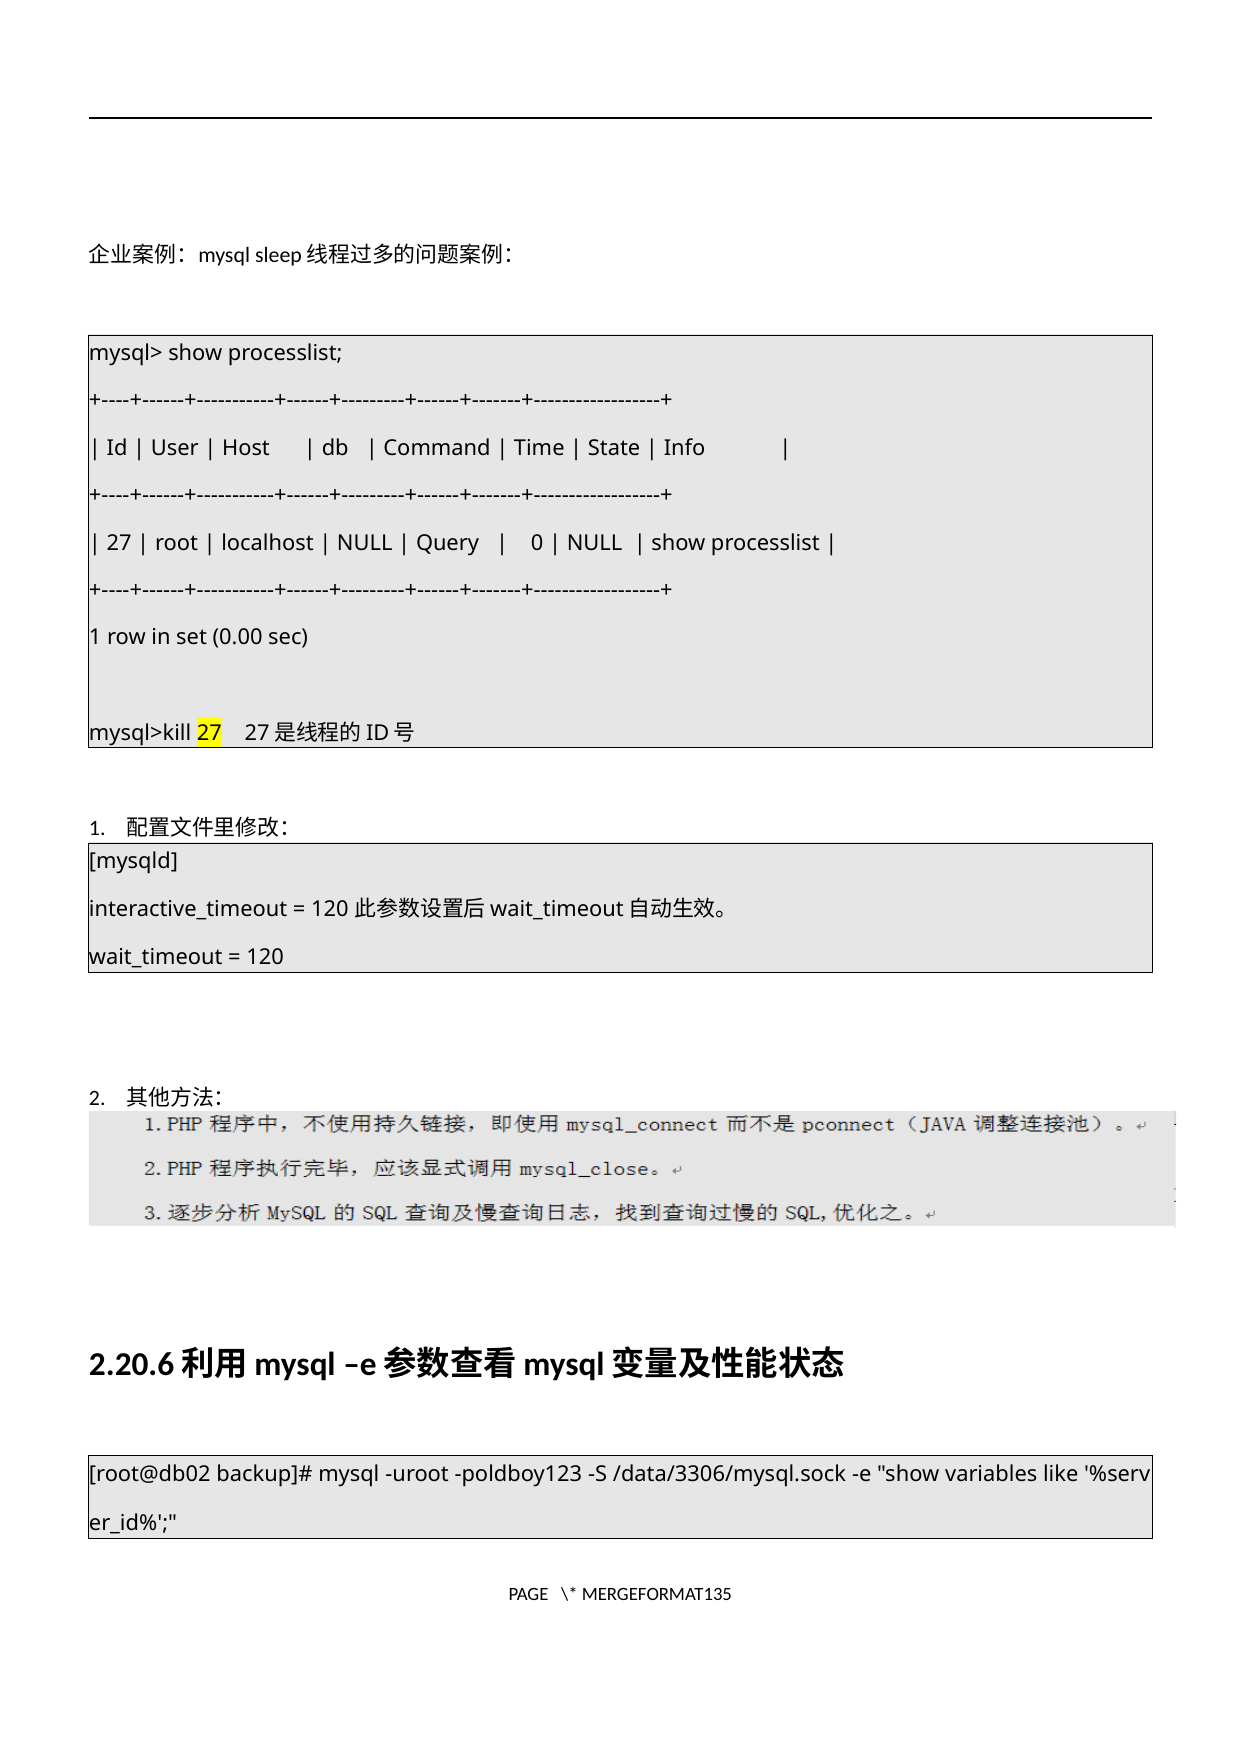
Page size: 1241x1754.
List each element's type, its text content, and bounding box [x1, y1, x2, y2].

text +----+------+-----------+------+---------+------+-------+------------------+ [89, 572, 1152, 605]
subtitle 2.20.6利用mysql –e参数查看mysql变量及性能状态 [89, 1328, 1152, 1393]
text interactive_timeout = 120 此参数设置后wait_timeout自动生效。 [89, 890, 1152, 923]
text wait_timeout = 120 [89, 938, 1152, 972]
text +----+------+-----------+------+---------+------+-------+------------------+ [89, 477, 1152, 510]
text mysql> show processlist; [89, 336, 1152, 368]
text mysql>kill 27 27是线程的ID号 [89, 714, 1152, 747]
text 1 row in set (0.00 sec) [89, 619, 1152, 652]
text 企业案例：mysql sleep线程过多的问题案例： [89, 237, 1152, 269]
text | Id | User | Host | db | Command | Time | State | Info | [89, 429, 1152, 463]
text [mysqld] [89, 844, 1152, 876]
picture [88, 1111, 1177, 1228]
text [89, 382, 1152, 416]
list 其他方法： [89, 1079, 1152, 1111]
list 配置文件里修改： [89, 810, 1152, 842]
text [89, 1456, 1152, 1538]
text | 27 | root | localhost | NULL | Query | 0 | NULL | show processlist | [89, 524, 1152, 558]
